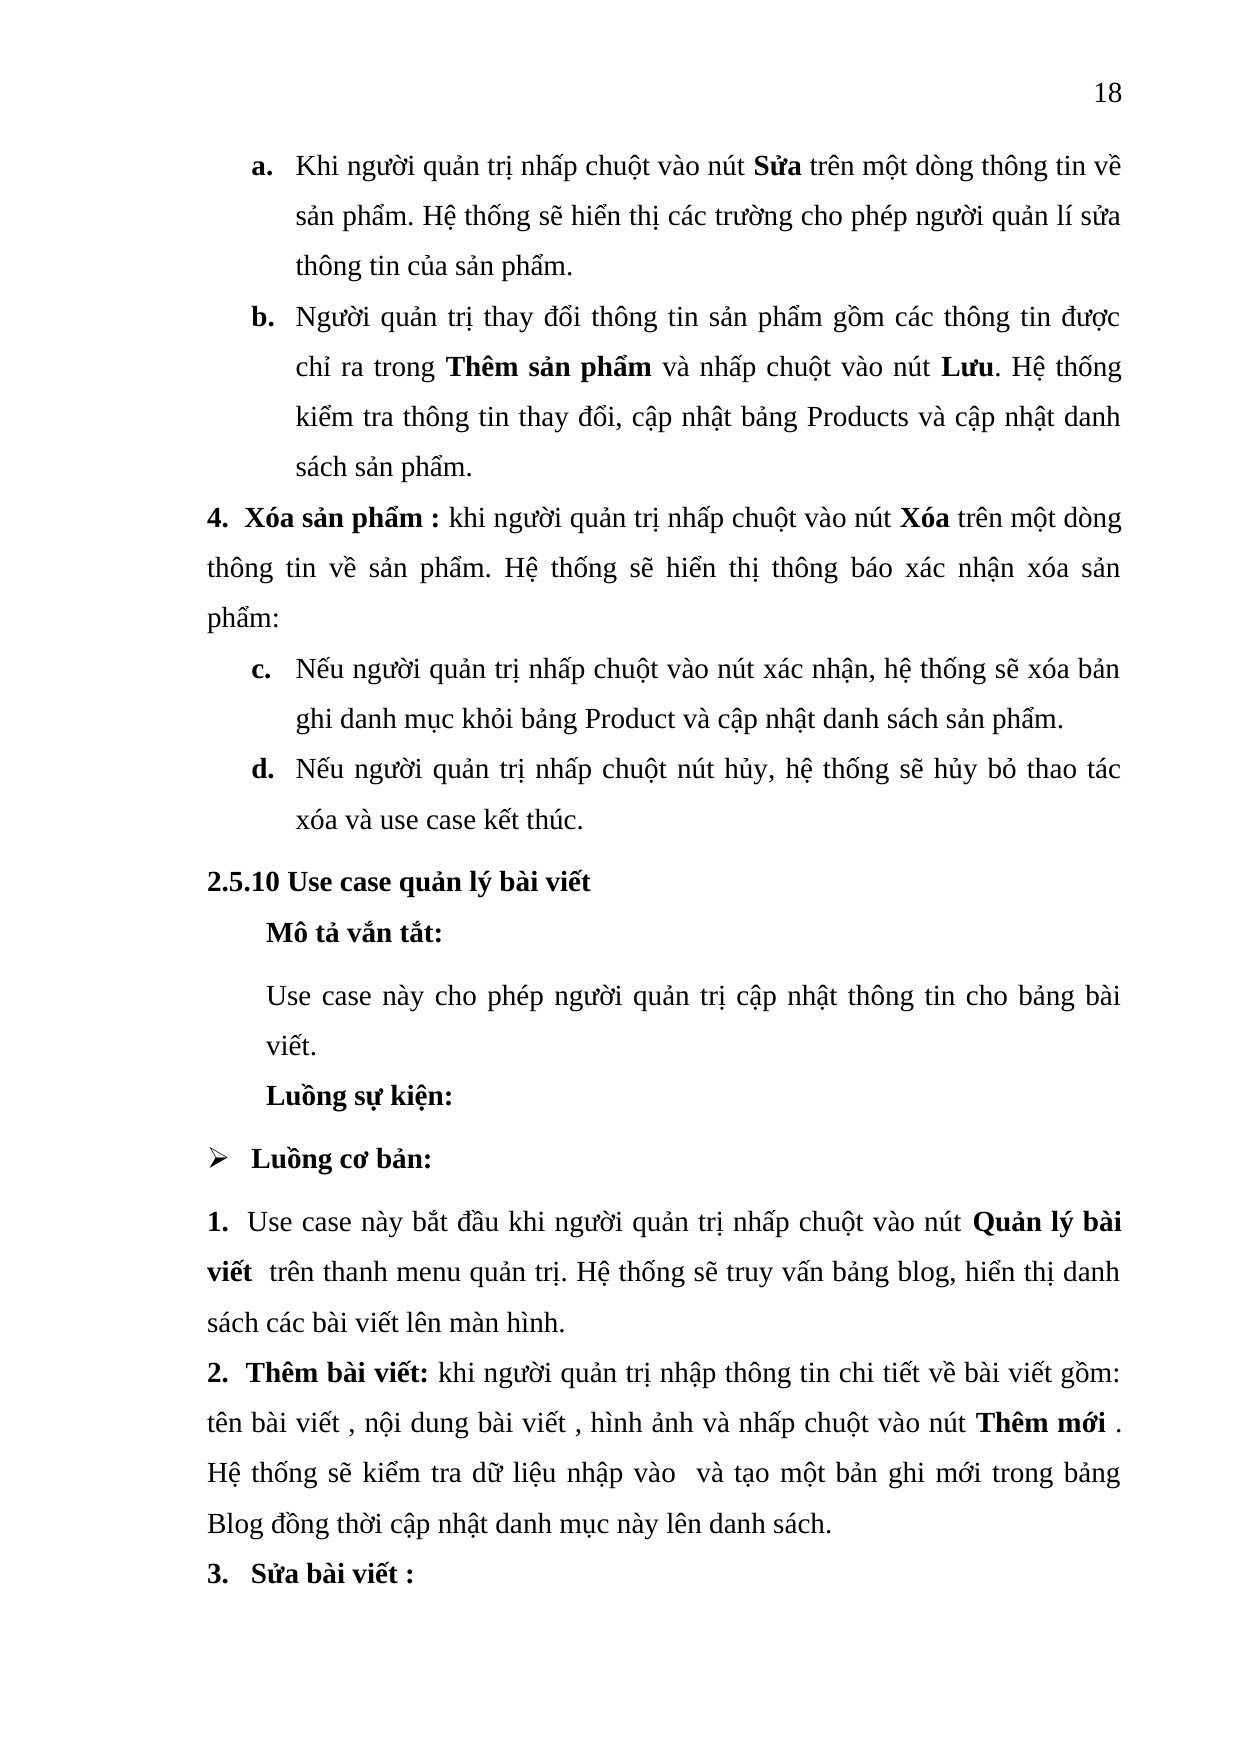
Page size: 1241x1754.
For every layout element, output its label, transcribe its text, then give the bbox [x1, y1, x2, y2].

subtitle 2.5.10 Use case quản lý bài viết [207, 864, 1122, 898]
text 2. Thêm bài viết: khi người quản trị nhập thông tin chi tiết về bài viết gồm: tên bài viết , nội dung bài viết , hình ảnh và nhấp chuột vào nút Thêm mới . Hệ thống sẽ kiểm tra dữ liệu nhập vào và tạo một bản ghi mới trong bảng Blog đồng thời cập nhật danh mục này lên danh sách. [207, 1355, 1122, 1539]
text 3. Sửa bài viết : [207, 1556, 1122, 1590]
list Người quản trị thay đổi thông tin sản phẩm gồm các thông tin được chỉ ra trong Thêm sản phẩm và nhấp chuột vào nút Lưu. Hệ thống kiểm tra thông tin thay đổi, cập nhật bảng Products và cập nhật danh sách sản phẩm. [251, 299, 1122, 483]
list Nếu người quản trị nhấp chuột nút hủy, hệ thống sẽ hủy bỏ thao tác xóa và use case kết thúc. [251, 751, 1122, 835]
text Use case này cho phép người quản trị cập nhật thông tin cho bảng bài viết. [266, 978, 1122, 1062]
text 4. Xóa sản phẩm : khi người quản trị nhấp chuột vào nút Xóa trên một dòng thông tin về sản phẩm. Hệ thống sẽ hiển thị thông báo xác nhận xóa sản phẩm: [207, 500, 1122, 634]
text Mô tả vắn tắt: [207, 915, 1122, 948]
list Khi người quản trị nhấp chuột vào nút Sửa trên một dòng thông tin về sản phẩm. Hệ thống sẽ hiển thị các trường cho phép người quản lí sửa thông tin của sản phẩm. [251, 148, 1122, 282]
text Luồng sự kiện: [207, 1078, 1122, 1112]
text 1. Use case này bắt đầu khi người quản trị nhấp chuột vào nút Quản lý bài viết trên thanh menu quản trị. Hệ thống sẽ truy vấn bảng blog, hiển thị danh sách các bài viết lên màn hình. [207, 1204, 1122, 1338]
list Nếu người quản trị nhấp chuột vào nút xác nhận, hệ thống sẽ xóa bản ghi danh mục khỏi bảng Product và cập nhật danh sách sản phẩm. [251, 651, 1122, 735]
list Luồng cơ bản: [207, 1141, 1122, 1175]
